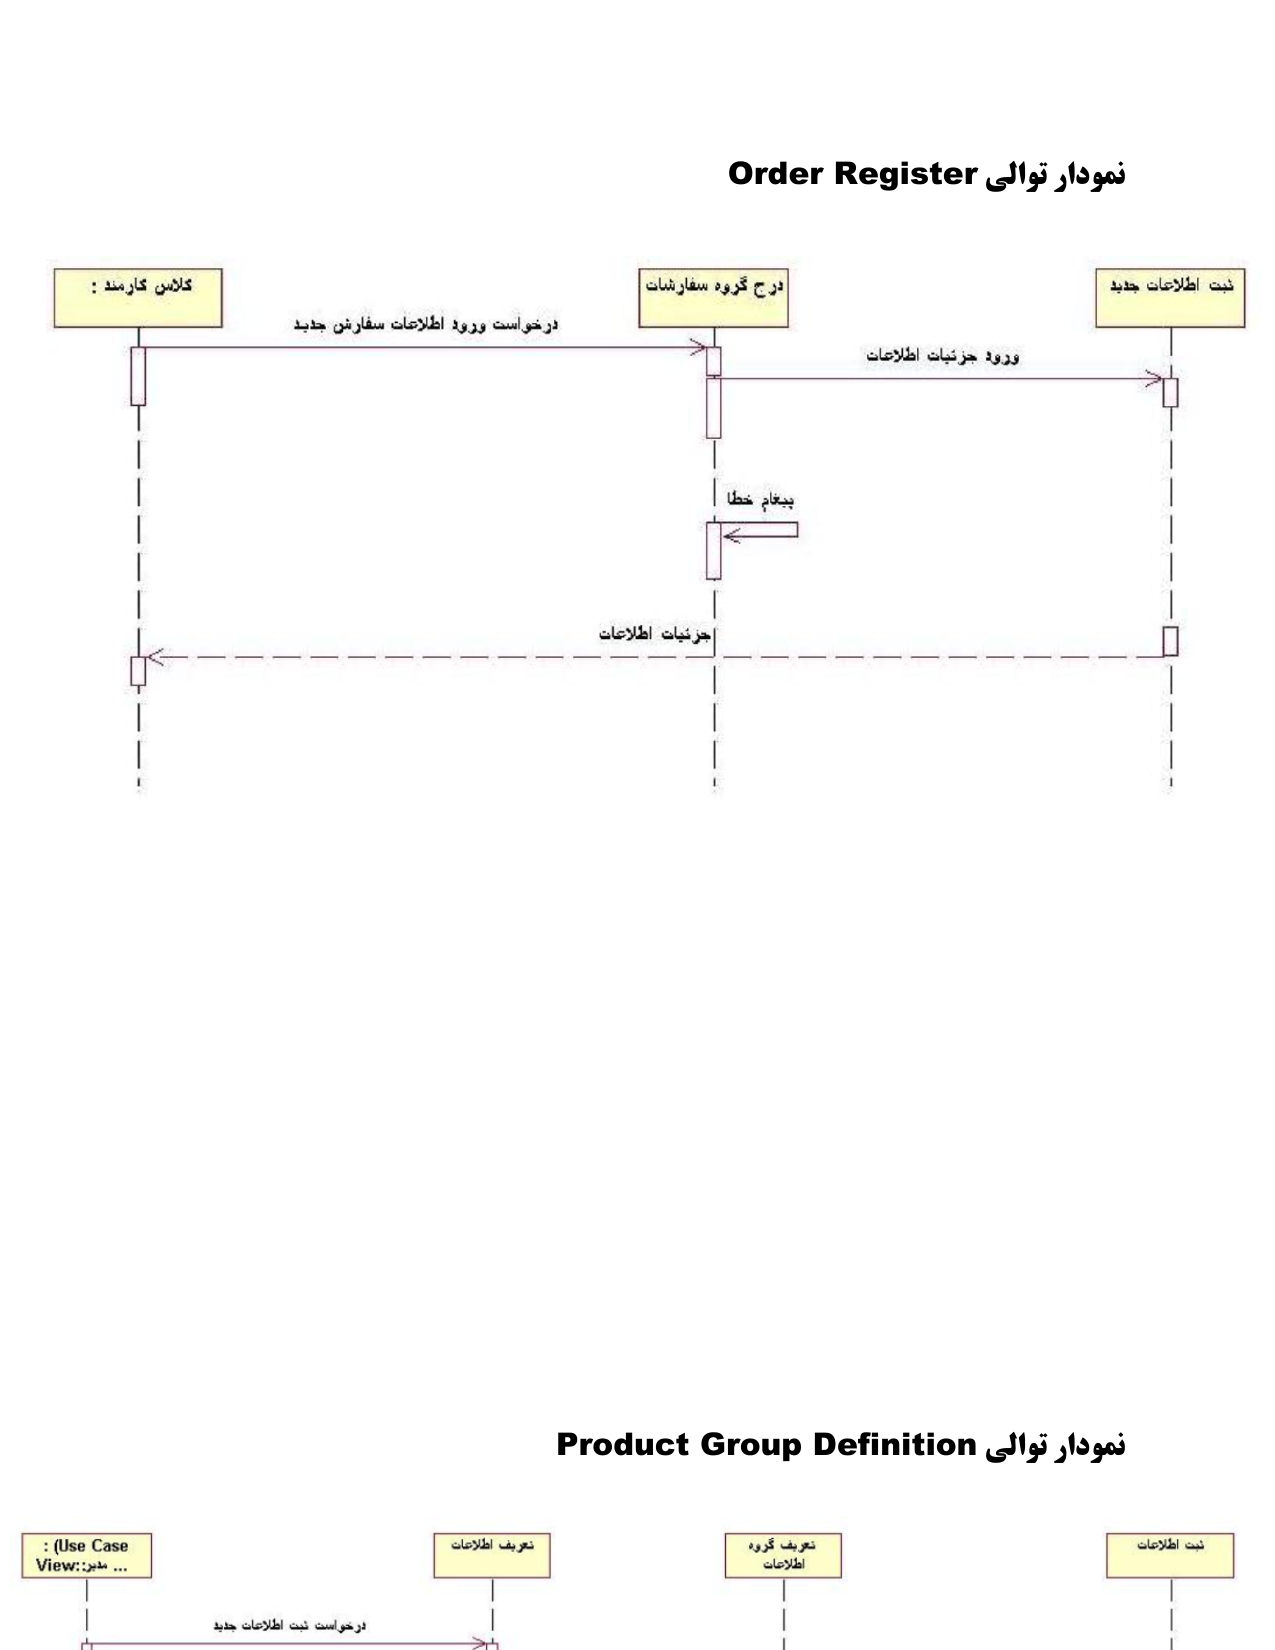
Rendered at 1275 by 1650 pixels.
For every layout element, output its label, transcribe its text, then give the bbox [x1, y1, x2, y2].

text نمودار توالی Product Group Definition [150, 1421, 1125, 1465]
text نمودار توالی Order Register [150, 150, 1125, 194]
picture [47, 256, 1261, 808]
picture [11, 1515, 1273, 1650]
